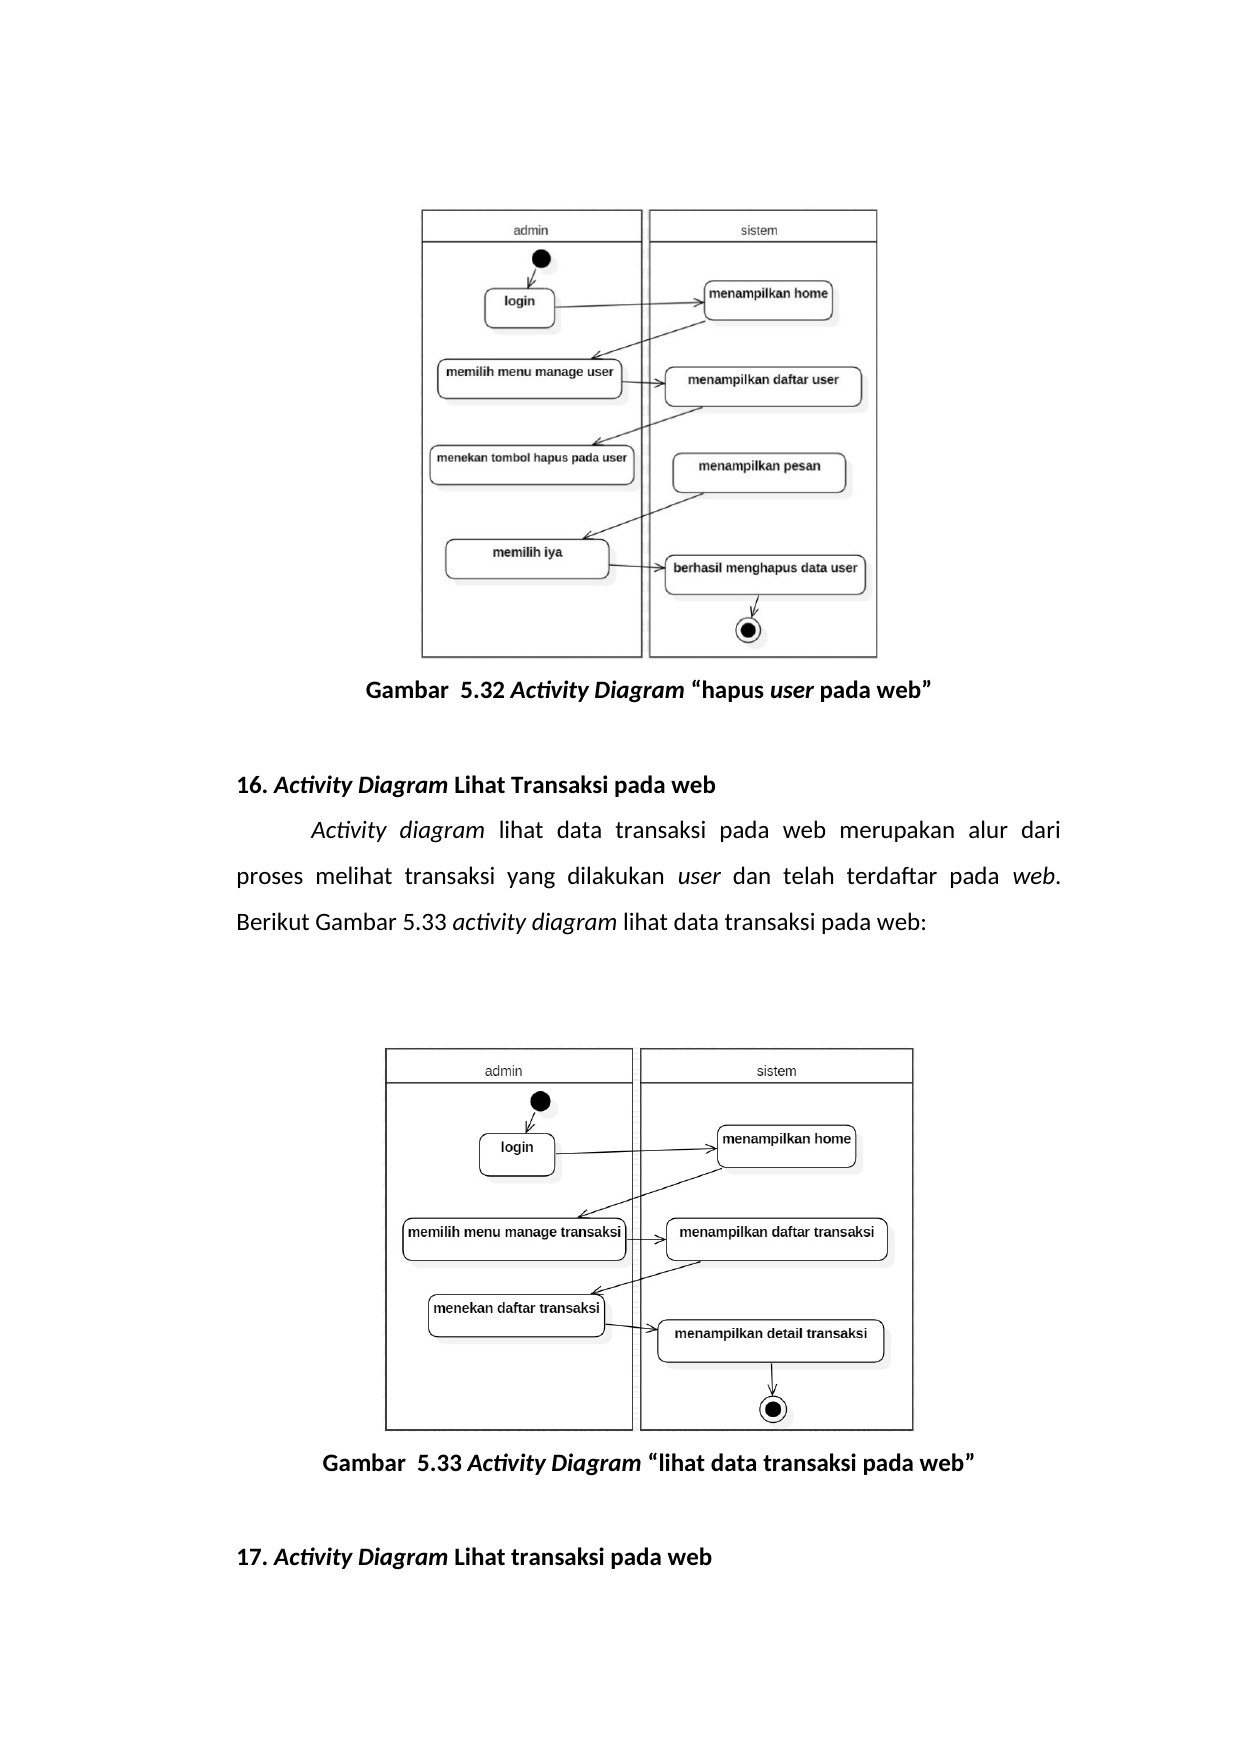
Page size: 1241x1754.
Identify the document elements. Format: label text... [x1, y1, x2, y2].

text 16. Activity Diagram Lihat Transaksi pada web [236, 769, 1061, 799]
text Activity diagram lihat data transaksi pada web merupakan alur dari proses melihat transaksi yang dilakukan user dan telah terdaftar pada web. Berikut Gambar 5.33 activity diagram lihat data transaksi pada web: [236, 814, 1061, 937]
subtitle Gambar 5.32 Activity Diagram “hapus user pada web” [236, 674, 1061, 704]
picture [383, 1043, 915, 1432]
subtitle Gambar 5.33 Activity Diagram “lihat data transaksi pada web” [236, 1447, 1061, 1477]
text 17. Activity Diagram Lihat transaksi pada web [236, 1541, 1061, 1572]
picture [420, 206, 878, 659]
